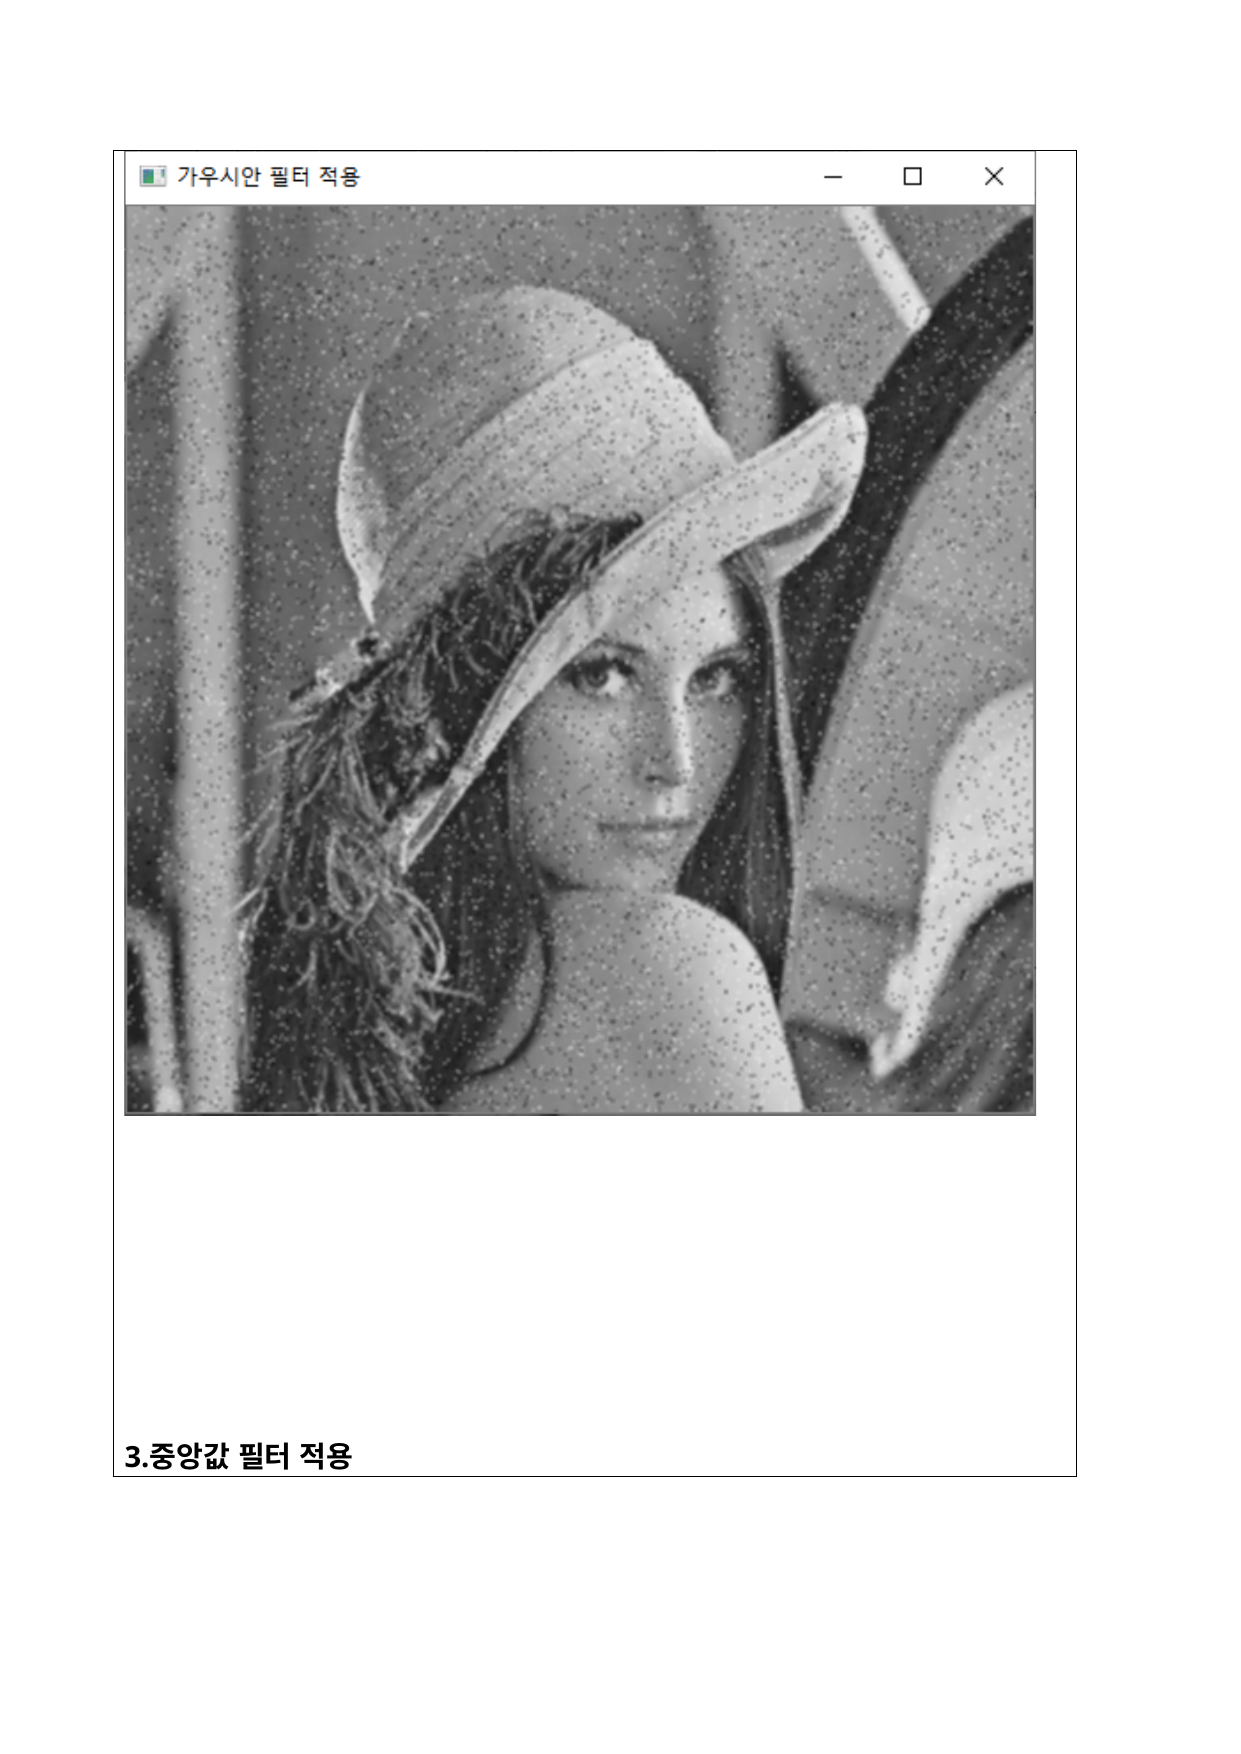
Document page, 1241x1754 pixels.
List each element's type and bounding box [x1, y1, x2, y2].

picture [124, 151, 1037, 1116]
table_cell [114, 151, 1076, 1476]
